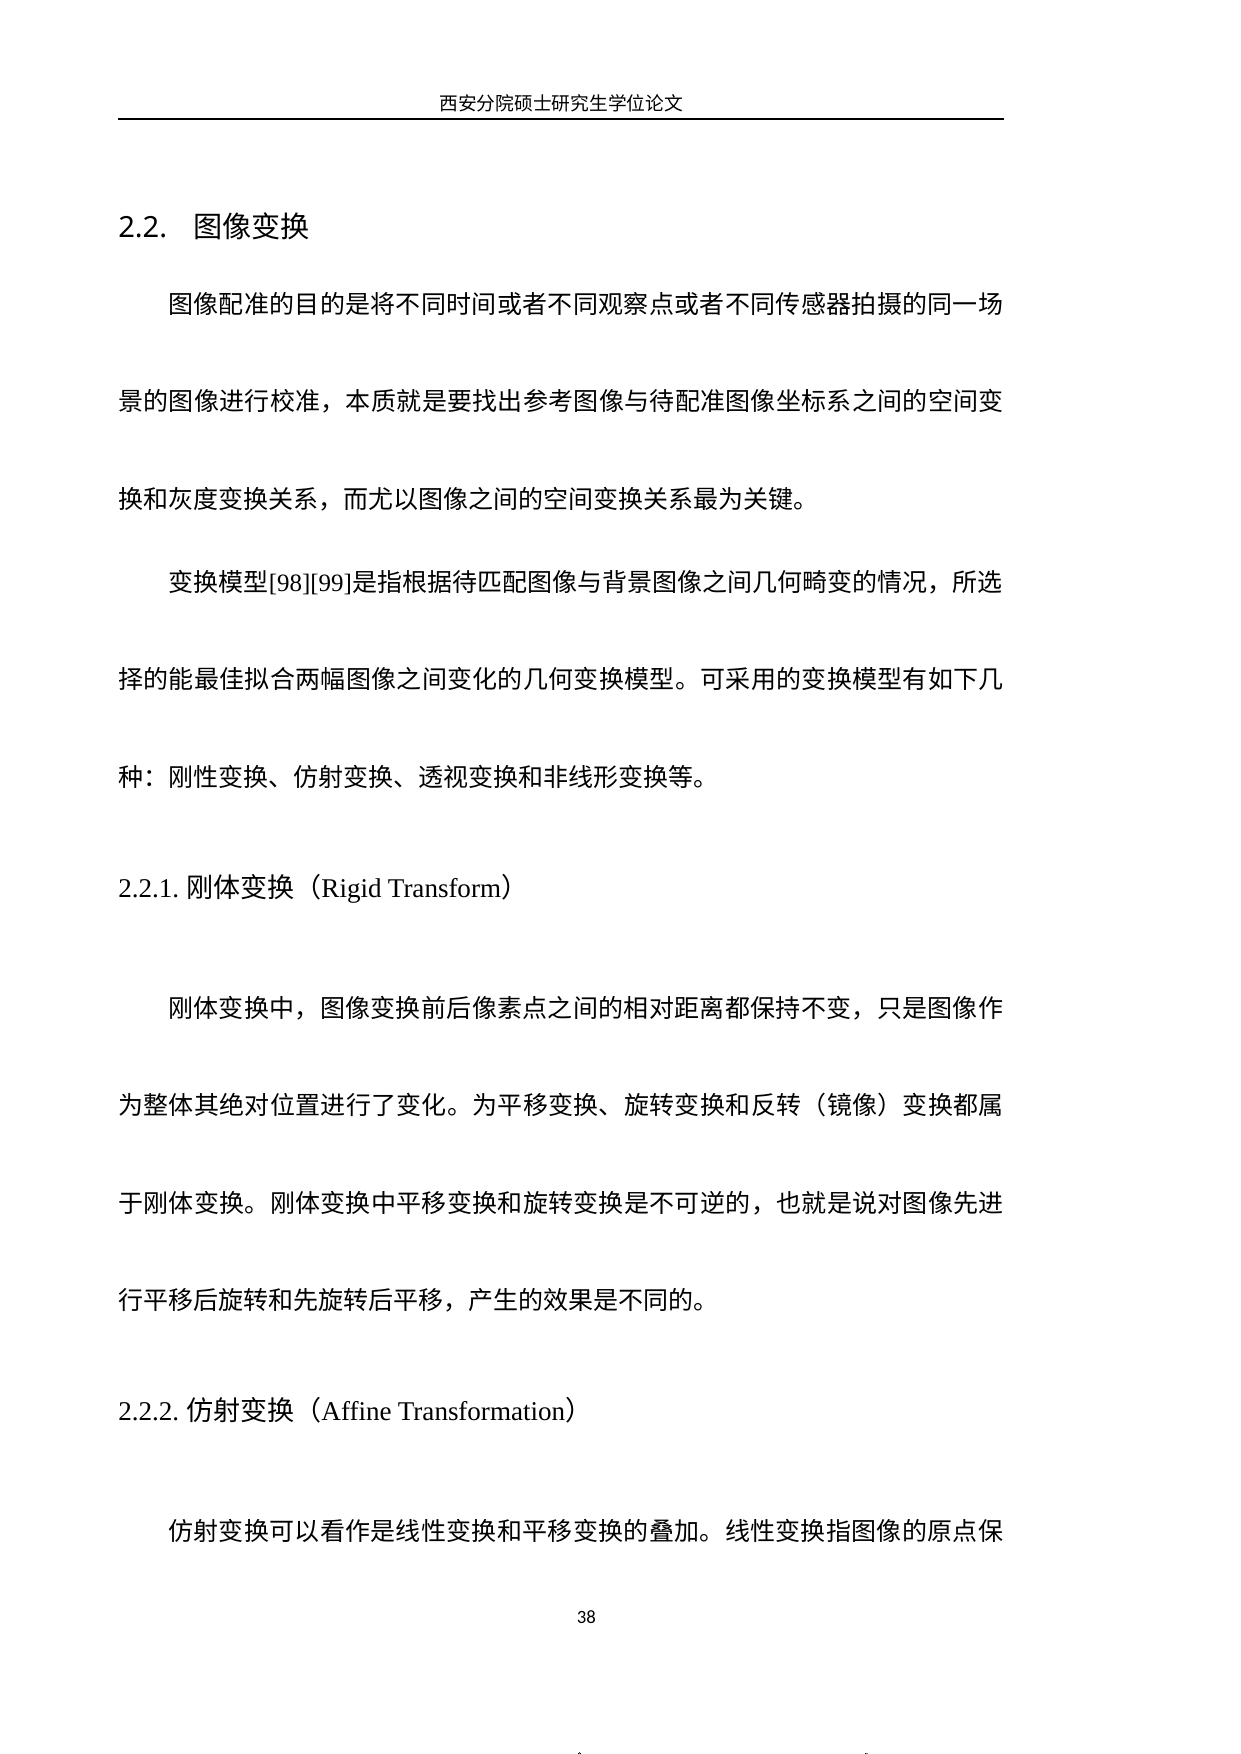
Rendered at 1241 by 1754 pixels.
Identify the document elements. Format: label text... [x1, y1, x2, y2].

text 刚体变换中，图像变换前后像素点之间的相对距离都保持不变，只是图像作为整体其绝对位置进行了变化。为平移变换、旋转变换和反转（镜像）变换都属于刚体变换。刚体变换中平移变换和旋转变换是不可逆的，也就是说对图像先进行平移后旋转和先旋转后平移，产生的效果是不同的。 [118, 974, 1004, 1331]
text 变换模型[98][99]是指根据待匹配图像与背景图像之间几何畸变的情况，所选择的能最佳拟合两幅图像之间变化的几何变换模型。可采用的变换模型有如下几种：刚性变换、仿射变换、透视变换和非线形变换等。 [118, 548, 1004, 808]
text 图像配准的目的是将不同时间或者不同观察点或者不同传感器拍摄的同一场景的图像进行校准，本质就是要找出参考图像与待配准图像坐标系之间的空间变换和灰度变换关系，而尤以图像之间的空间变换关系最为关键。 [118, 270, 1004, 530]
subtitle 图像变换 [118, 192, 1004, 257]
subtitle 2.2.2. 仿射变换（Affine Transformation） [118, 1376, 1004, 1441]
subtitle 2.2.1. 刚体变换（Rigid Transform） [118, 853, 1004, 918]
